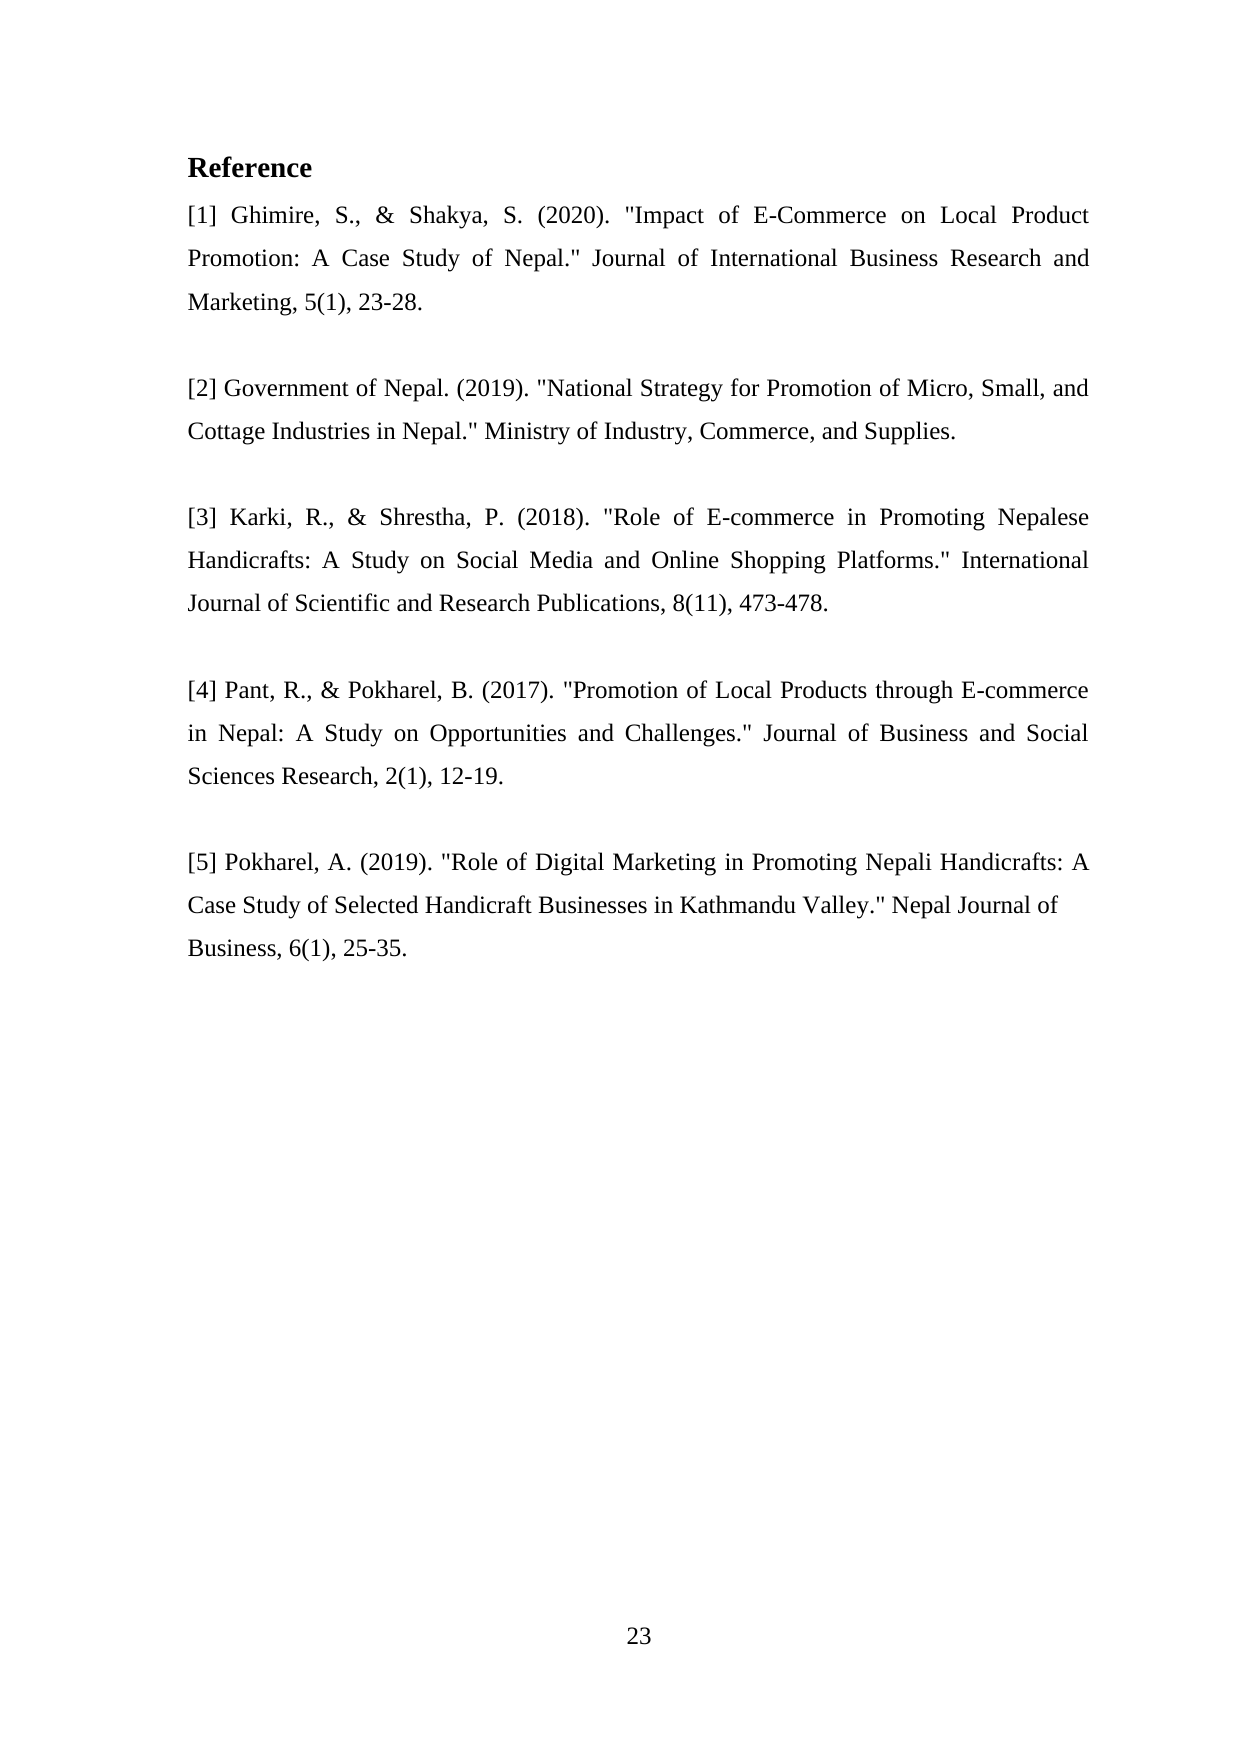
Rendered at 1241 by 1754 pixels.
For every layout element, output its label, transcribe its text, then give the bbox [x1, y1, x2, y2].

list [2] Government of Nepal. (2019). "National Strategy for Promotion of Micro, Small, and Cottage Industries in Nepal." Ministry of Industry, Commerce, and Supplies. [187, 373, 1090, 445]
subtitle Reference [187, 150, 1090, 183]
list [4] Pant, R., & Pokharel, B. (2017). "Promotion of Local Products through E-commerce in Nepal: A Study on Opportunities and Challenges." Journal of Business and Social Sciences Research, 2(1), 12-19. [187, 675, 1090, 790]
list [1] Ghimire, S., & Shakya, S. (2020). "Impact of E-Commerce on Local Product Promotion: A Case Study of Nepal." Journal of International Business Research and Marketing, 5(1), 23-28. [187, 200, 1090, 315]
list Business, 6(1), 25-35. [187, 933, 1090, 962]
list [3] Karki, R., & Shrestha, P. (2018). "Role of E-commerce in Promoting Nepalese Handicrafts: A Study on Social Media and Online Shopping Platforms." International Journal of Scientific and Research Publications, 8(11), 473-478. [187, 502, 1090, 617]
list [5] Pokharel, A. (2019). "Role of Digital Marketing in Promoting Nepali Handicrafts: A Case Study of Selected Handicraft Businesses in Kathmandu Valley." Nepal Journal of [187, 847, 1090, 919]
